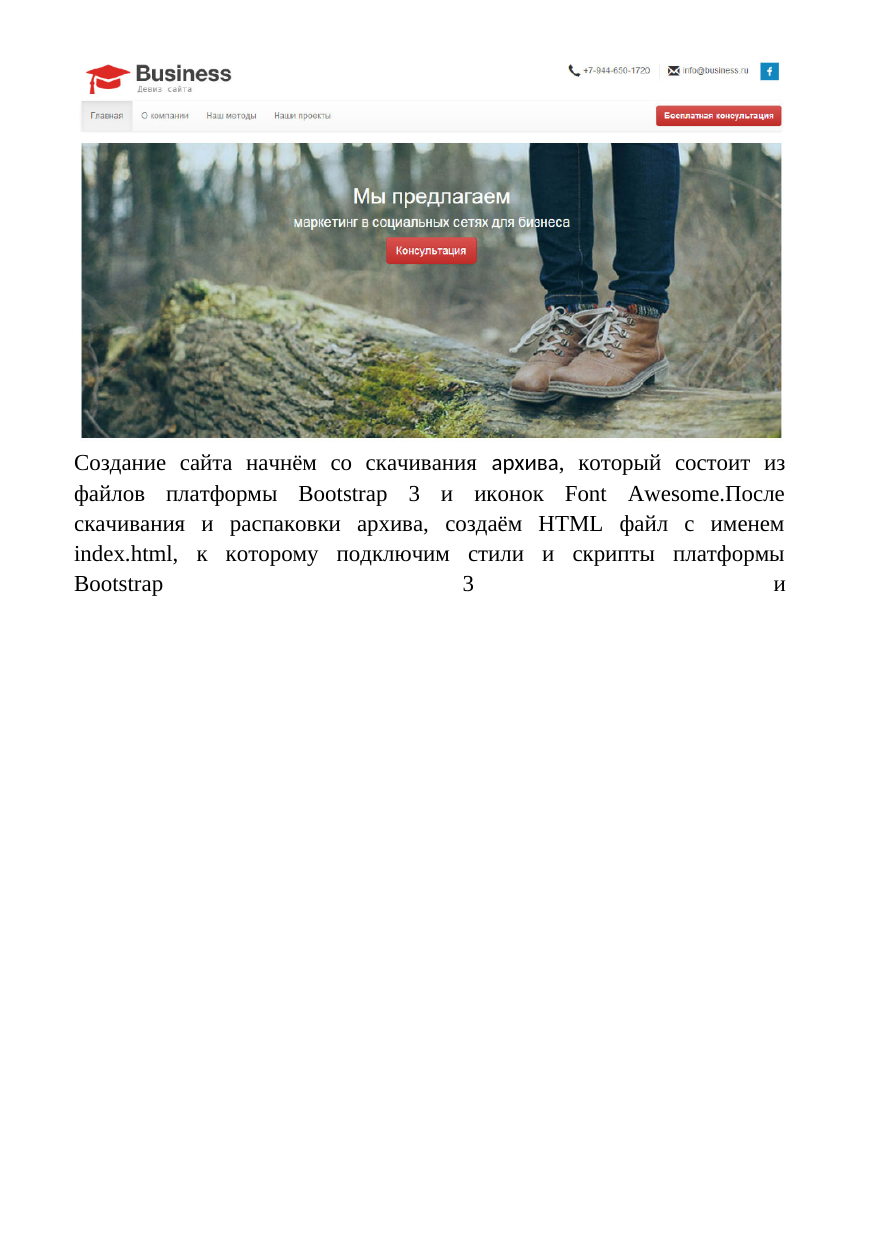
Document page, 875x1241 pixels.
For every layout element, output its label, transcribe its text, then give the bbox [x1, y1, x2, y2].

text Создание сайта начнём со скачивания архива, который состоит из файлов платформы Bootstrap 3 и иконок Font Awesome.После скачивания и распаковки архива, создаём HTML файл с именем index.html, к которому подключим стили и скрипты платформы Bootstrap 3 и стили для использования иконок Font Awesome. [74, 444, 786, 597]
picture [65, 59, 794, 444]
